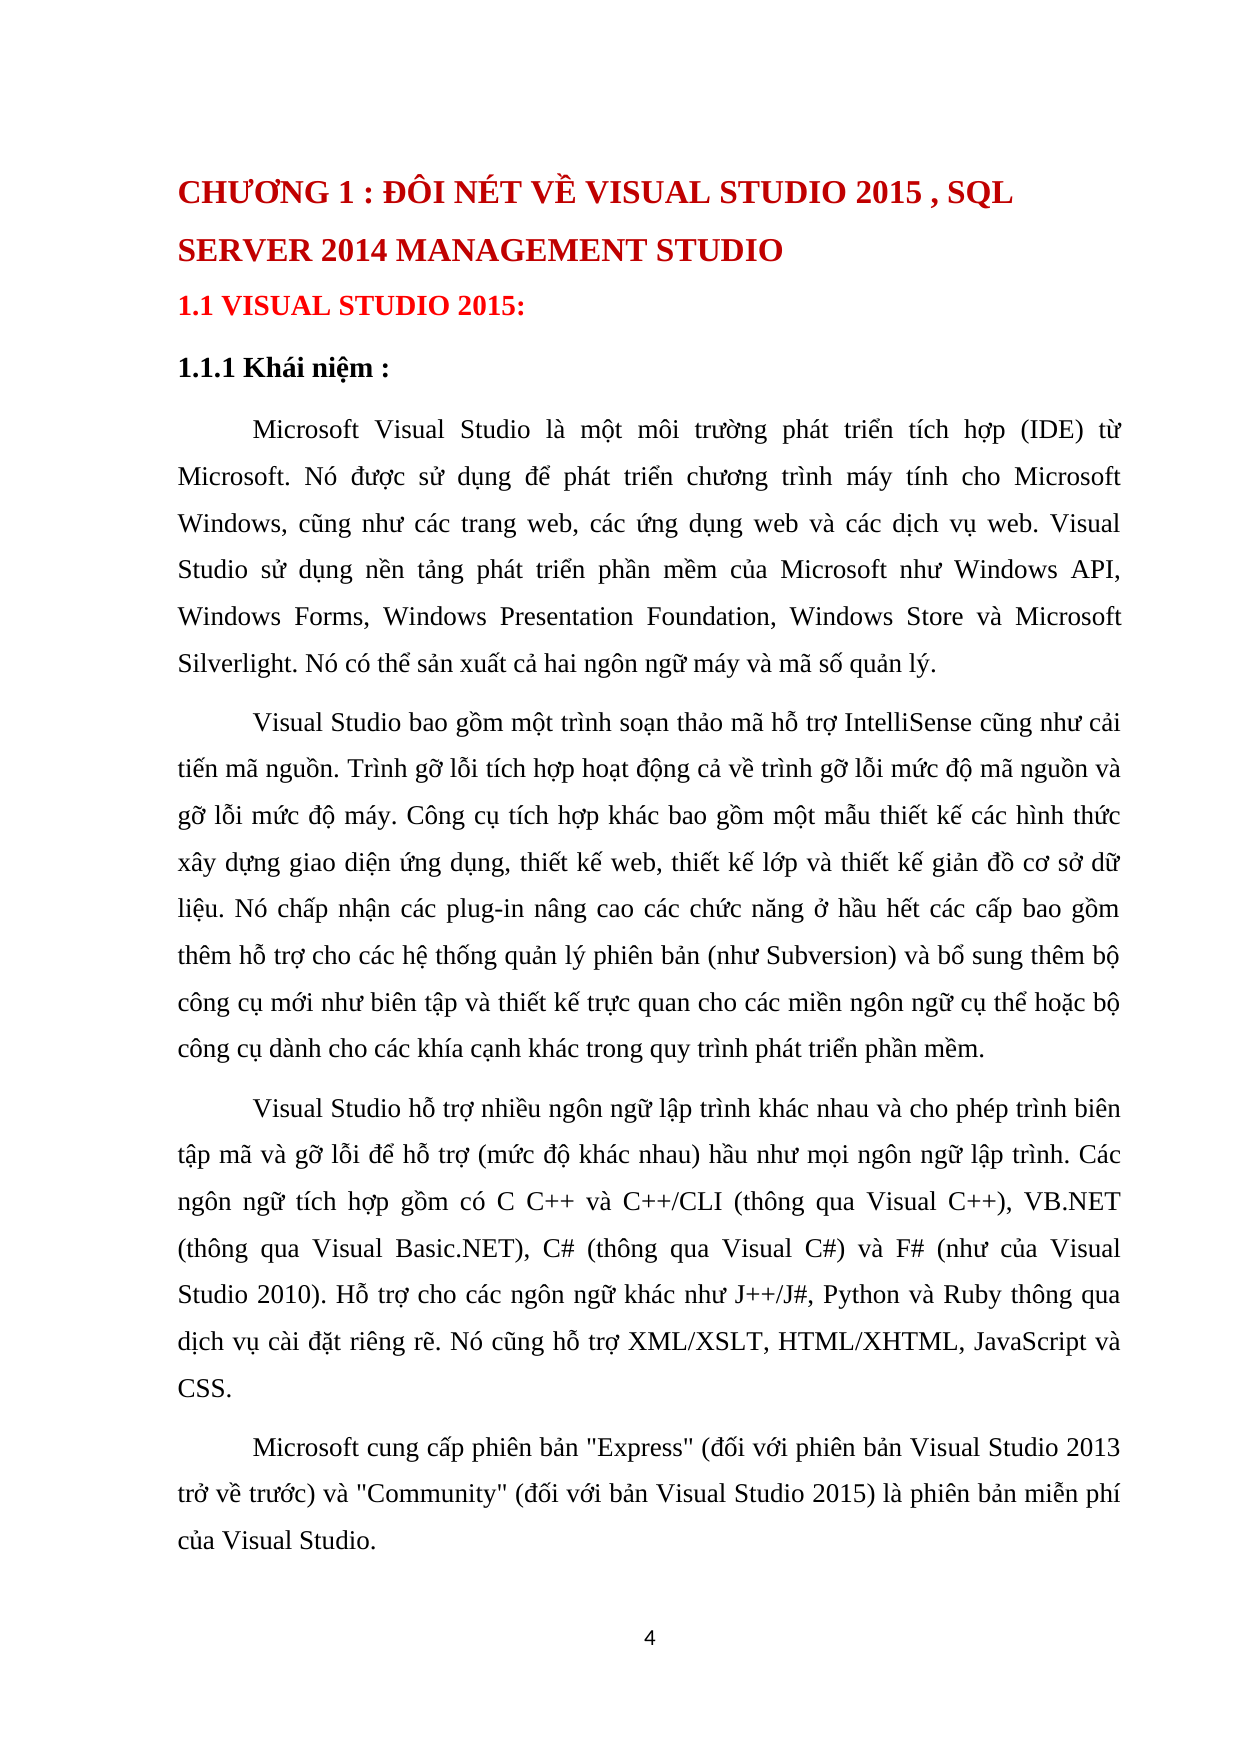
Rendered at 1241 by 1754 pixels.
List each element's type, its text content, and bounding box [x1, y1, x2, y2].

text 1.1.1 Khái niệm : [177, 351, 1122, 384]
subtitle CHƯƠNG 1 : ĐÔI NÉT VỀ VISUAL STUDIO 2015 , SQL SERVER 2014 MANAGEMENT STUDIO [177, 173, 1122, 268]
text Visual Studio bao gồm một trình soạn thảo mã hỗ trợ IntelliSense cũng như cải tiến mã nguồn. Trình gỡ lỗi tích hợp hoạt động cả về trình gỡ lỗi mức độ mã nguồn và gỡ lỗi mức độ máy. Công cụ tích hợp khác bao gồm một mẫu thiết kế các hình thức xây dựng giao diện ứng dụng, thiết kế web, thiết kế lớp và thiết kế giản đồ cơ sở dữ liệu. Nó chấp nhận các plug-in nâng cao các chức năng ở hầu hết các cấp bao gồm thêm hỗ trợ cho các hệ thống quản lý phiên bản (như Subversion) và bổ sung thêm bộ công cụ mới như biên tập và thiết kế trực quan cho các miền ngôn ngữ cụ thể hoặc bộ công cụ dành cho các khía cạnh khác trong quy trình phát triển phần mềm. [177, 706, 1122, 1064]
text Microsoft Visual Studio là một môi trường phát triển tích hợp (IDE) từ Microsoft. Nó được sử dụng để phát triển chương trình máy tính cho Microsoft Windows, cũng như các trang web, các ứng dụng web và các dịch vụ web. Visual Studio sử dụng nền tảng phát triển phần mềm của Microsoft như Windows API, Windows Forms, Windows Presentation Foundation, Windows Store và Microsoft Silverlight. Nó có thể sản xuất cả hai ngôn ngữ máy và mã số quản lý. [177, 413, 1122, 678]
text Microsoft cung cấp phiên bản "Express" (đối với phiên bản Visual Studio 2013 trở về trước) và "Community" (đối với bản Visual Studio 2015) là phiên bản miễn phí của Visual Studio. [177, 1431, 1122, 1555]
text Visual Studio hỗ trợ nhiều ngôn ngữ lập trình khác nhau và cho phép trình biên tập mã và gỡ lỗi để hỗ trợ (mức độ khác nhau) hầu như mọi ngôn ngữ lập trình. Các ngôn ngữ tích hợp gồm có C C++ và C++/CLI (thông qua Visual C++), VB.NET (thông qua Visual Basic.NET), C# (thông qua Visual C#) và F# (như của Visual Studio 2010). Hỗ trợ cho các ngôn ngữ khác như J++/J#, Python và Ruby thông qua dịch vụ cài đặt riêng rẽ. Nó cũng hỗ trợ XML/XSLT, HTML/XHTML, JavaScript và CSS. [177, 1092, 1122, 1403]
text 1.1 VISUAL STUDIO 2015: [177, 288, 1122, 321]
